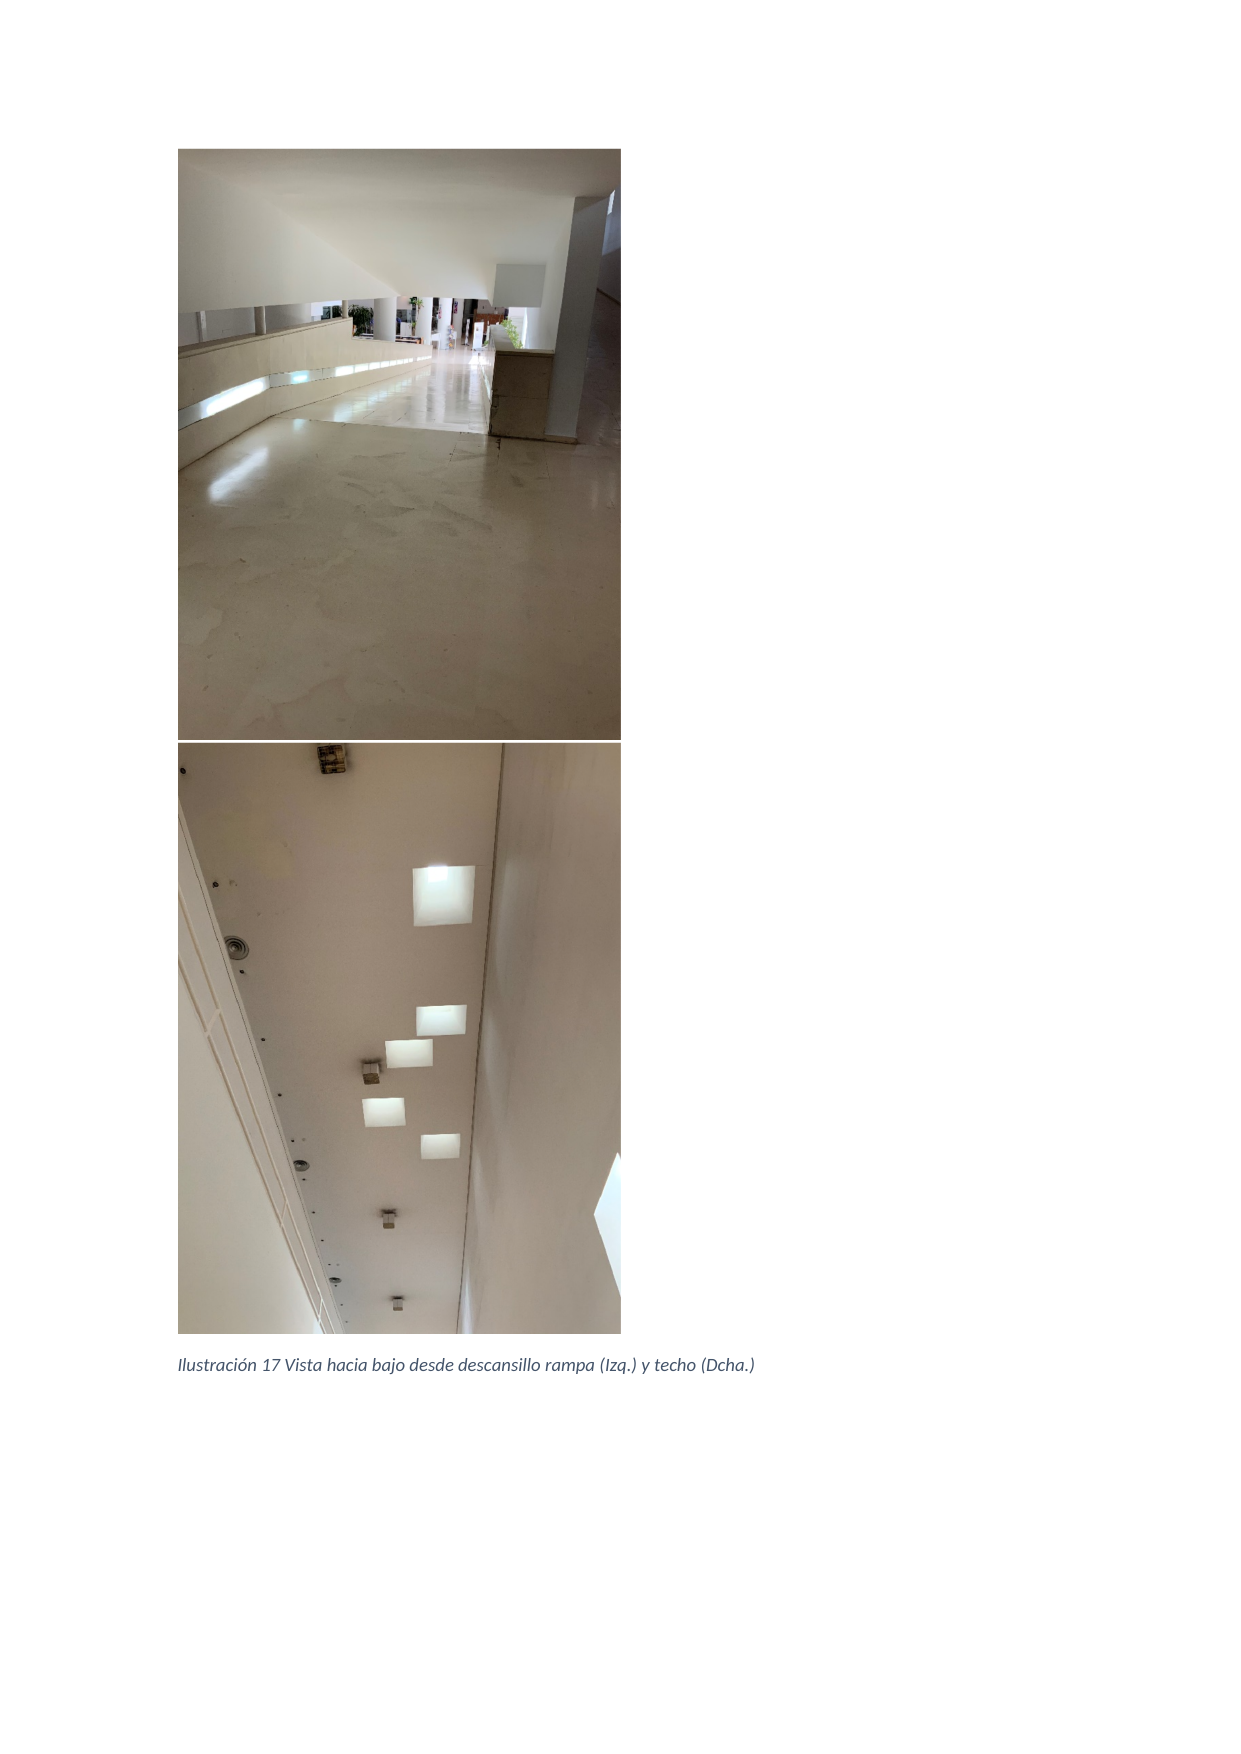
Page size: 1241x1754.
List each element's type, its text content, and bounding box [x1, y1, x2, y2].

picture [178, 743, 620, 1334]
picture [178, 149, 620, 740]
